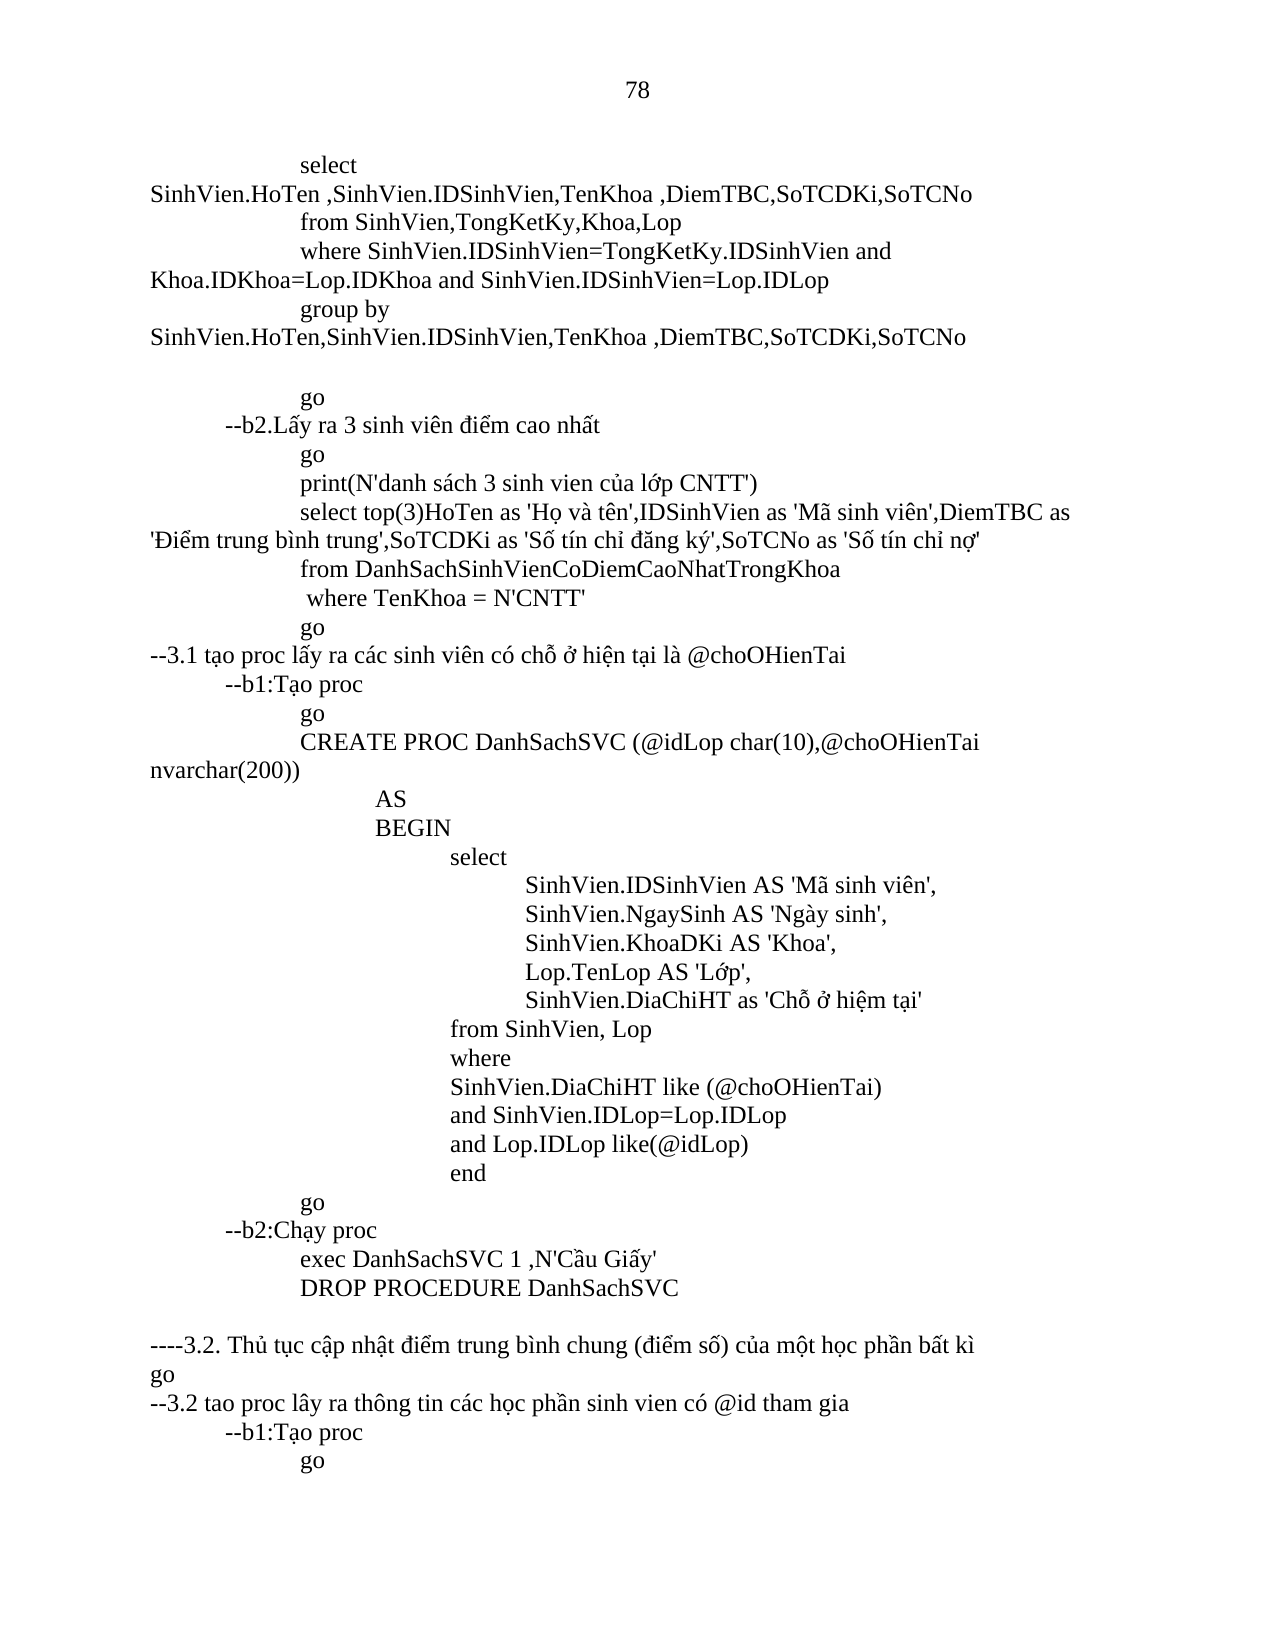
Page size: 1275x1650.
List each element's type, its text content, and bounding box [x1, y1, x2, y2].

text group by SinhVien.HoTen,SinhVien.IDSinhVien,TenKhoa ,DiemTBC,SoTCDKi,SoTCNo [150, 294, 1125, 351]
text --b2:Chạy proc [150, 1216, 1125, 1244]
text SinhVien.KhoaDKi AS 'Khoa', [150, 928, 1125, 957]
text and Lop.IDLop like(@idLop) [150, 1129, 1125, 1158]
text where TenKhoa = N'CNTT' [150, 583, 1125, 612]
text from DanhSachSinhVienCoDiemCaoNhatTrongKhoa [150, 554, 1125, 583]
text --b2.Lấy ra 3 sinh viên điểm cao nhất [150, 411, 1125, 439]
text go [150, 1359, 1125, 1388]
text --3.1 tạo proc lấy ra các sinh viên có chỗ ở hiện tại là @choOHienTai [150, 641, 1125, 669]
text SinhVien.NgaySinh AS 'Ngày sinh', [150, 899, 1125, 928]
text where [150, 1043, 1125, 1072]
text go [150, 382, 1125, 411]
text from SinhVien,TongKetKy,Khoa,Lop [150, 207, 1125, 236]
text --3.2 tao proc lây ra thông tin các học phần sinh vien có @id tham gia [150, 1388, 1125, 1417]
text SinhVien.IDSinhVien AS 'Mã sinh viên', [150, 871, 1125, 899]
text go [150, 612, 1125, 641]
text exec DanhSachSVC 1 ,N'Cầu Giấy' [150, 1244, 1125, 1273]
text select SinhVien.HoTen ,SinhVien.IDSinhVien,TenKhoa ,DiemTBC,SoTCDKi,SoTCNo [150, 150, 1125, 207]
text SinhVien.DiaChiHT as 'Chỗ ở hiệm tại' [150, 986, 1125, 1014]
text go [150, 439, 1125, 468]
text go [150, 1446, 1125, 1474]
text go [150, 1187, 1125, 1216]
text --b1:Tạo proc [150, 669, 1125, 698]
text CREATE PROC DanhSachSVC (@idLop char(10),@choOHienTai nvarchar(200)) [150, 727, 1125, 784]
text go [150, 698, 1125, 727]
text BEGIN [150, 813, 1125, 842]
text --b1:Tạo proc [150, 1417, 1125, 1446]
text AS [150, 784, 1125, 813]
text ----3.2. Thủ tục cập nhật điểm trung bình chung (điểm số) của một học phần bất kì [150, 1331, 1125, 1359]
text and SinhVien.IDLop=Lop.IDLop [150, 1101, 1125, 1129]
text select top(3)HoTen as 'Họ và tên',IDSinhVien as 'Mã sinh viên',DiemTBC as 'Điểm trung bình trung',SoTCDKi as 'Số tín chỉ đăng ký',SoTCNo as 'Số tín chỉ nợ' [150, 497, 1125, 554]
text print(N'danh sách 3 sinh vien của lớp CNTT') [150, 468, 1125, 497]
text select [150, 842, 1125, 871]
text from SinhVien, Lop [150, 1014, 1125, 1043]
text DROP PROCEDURE DanhSachSVC [150, 1273, 1125, 1302]
text Lop.TenLop AS 'Lớp', [150, 957, 1125, 986]
text SinhVien.DiaChiHT like (@choOHienTai) [150, 1072, 1125, 1101]
text end [150, 1158, 1125, 1187]
text where SinhVien.IDSinhVien=TongKetKy.IDSinhVien and Khoa.IDKhoa=Lop.IDKhoa and SinhVien.IDSinhVien=Lop.IDLop [150, 236, 1125, 294]
